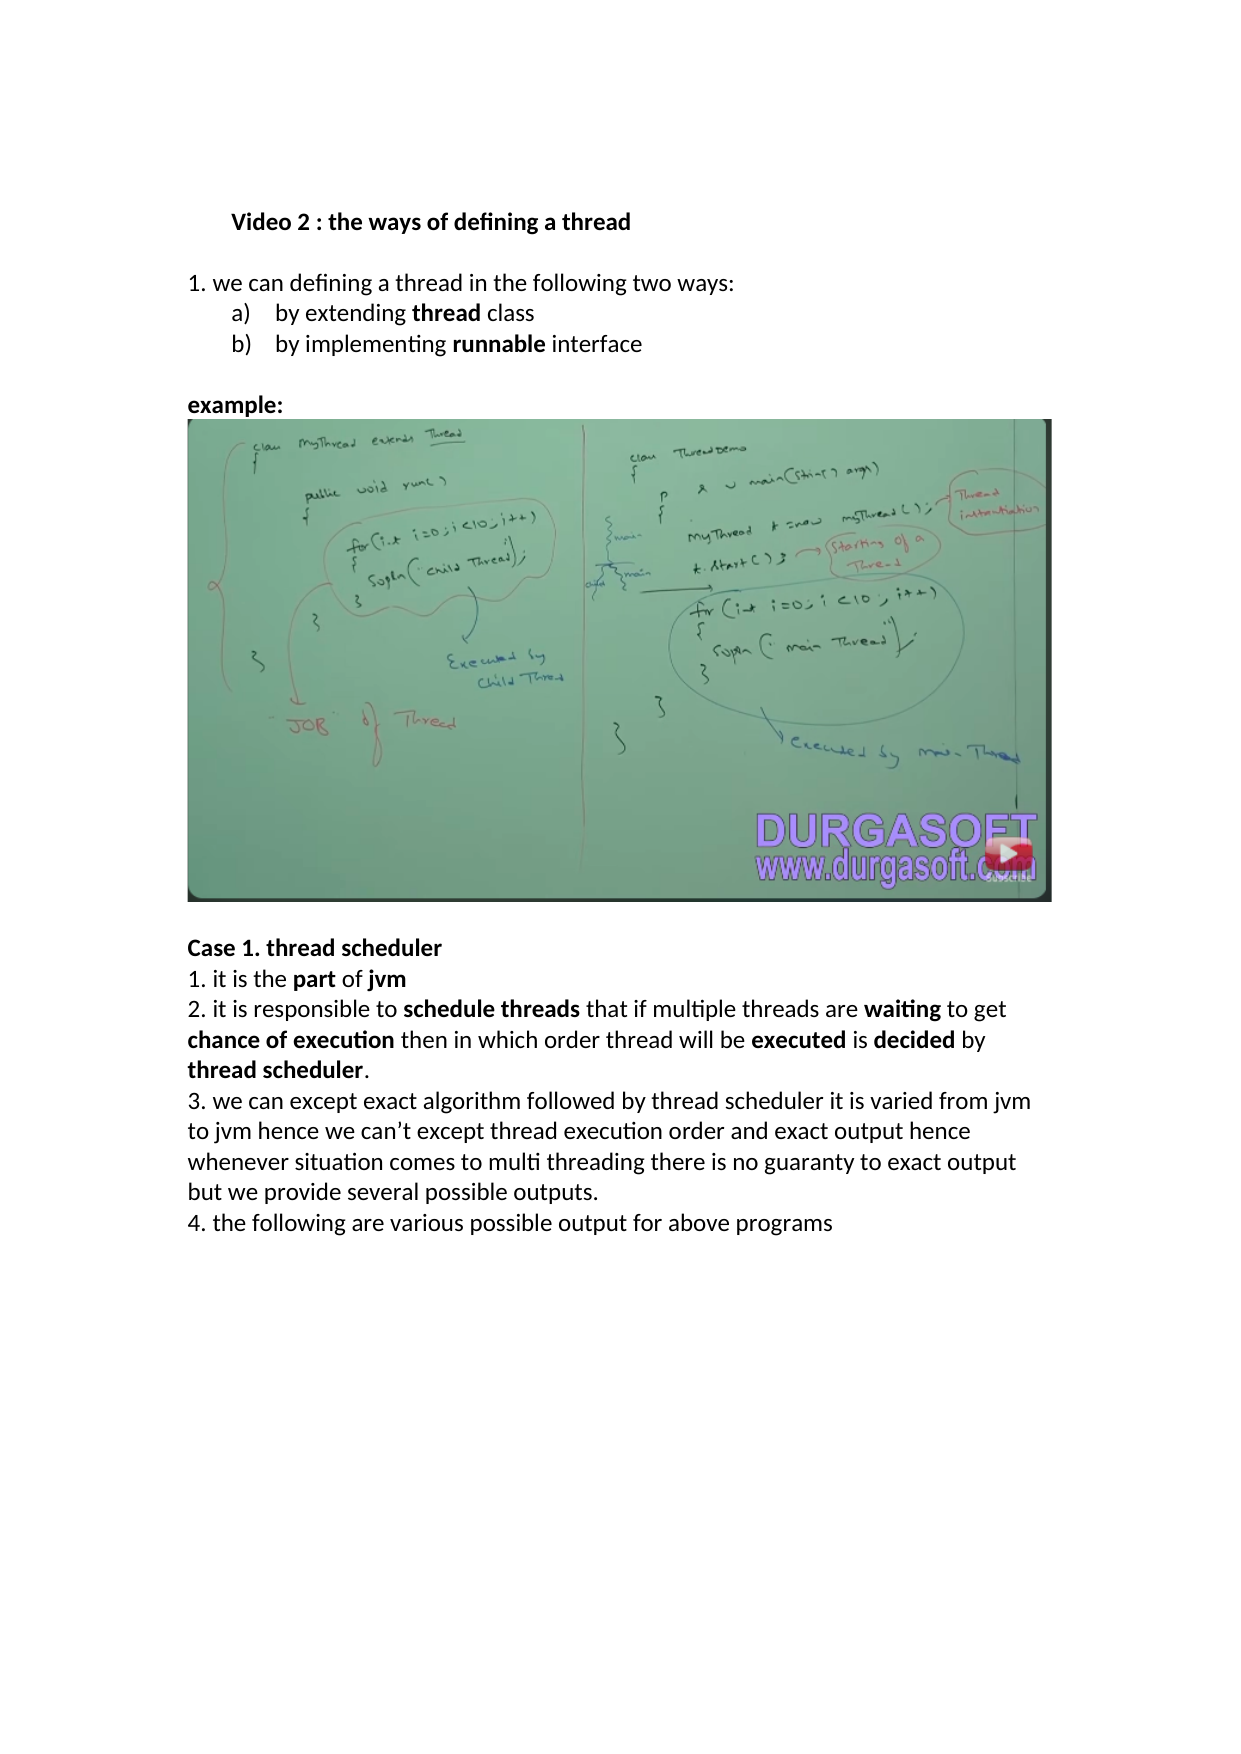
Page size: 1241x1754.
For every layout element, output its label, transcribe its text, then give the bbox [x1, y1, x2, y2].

list the following are various possible output for above programs [187, 1207, 1053, 1238]
list it is the part of jvm [187, 963, 1053, 993]
list by implementing runnable interface [231, 328, 1053, 358]
list example: [187, 389, 1053, 419]
list by extending thread class [231, 297, 1053, 328]
list it is responsible to schedule threads that if multiple threads are waiting to get chance of execution then in which order thread will be executed is decided by thread scheduler. [187, 993, 1053, 1085]
list Video 2 : the ways of defining a thread [231, 206, 1053, 236]
list we can defining a thread in the following two ways: [187, 267, 1053, 297]
picture [187, 419, 1052, 902]
list we can except exact algorithm followed by thread scheduler it is varied from jvm to jvm hence we can’t except thread execution order and exact output hence whenever situation comes to multi threading there is no guaranty to exact output but we provide several possible outputs. [187, 1085, 1053, 1207]
list Case 1. thread scheduler [187, 932, 1053, 963]
